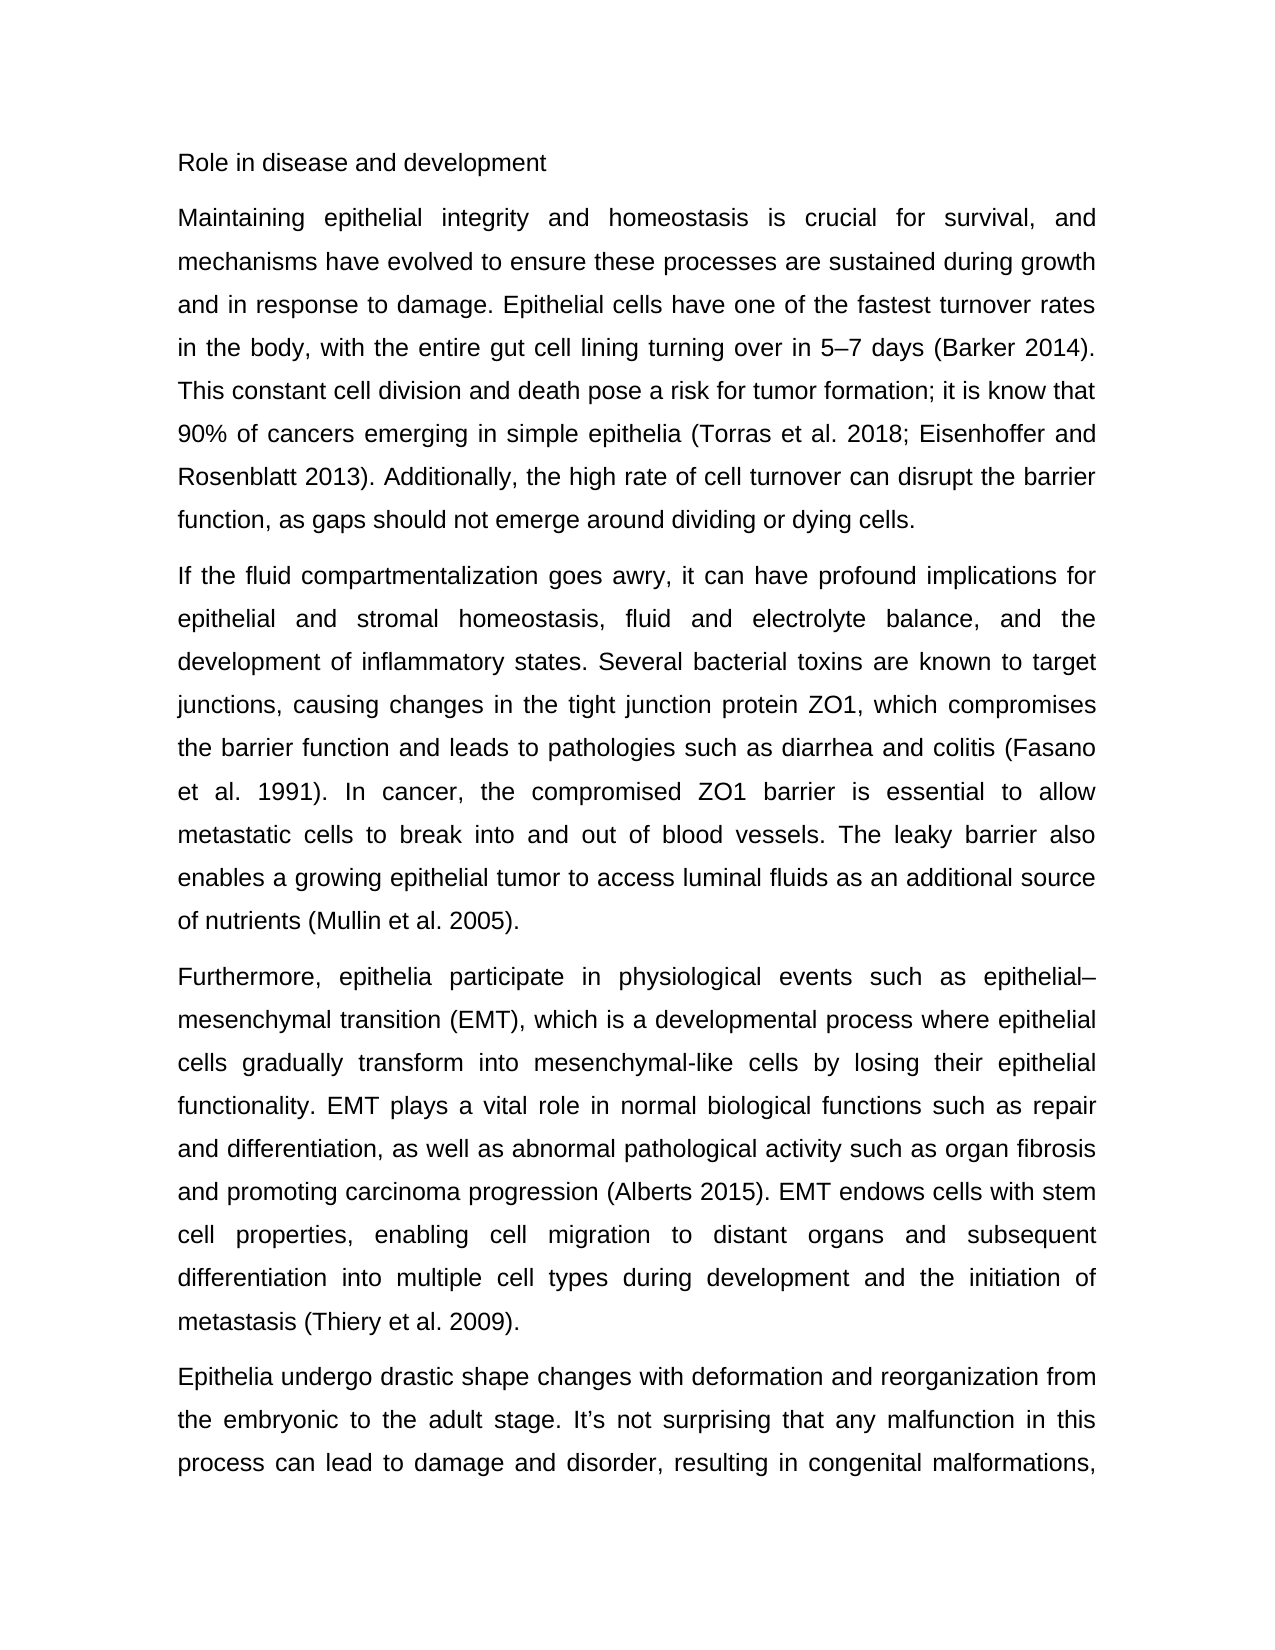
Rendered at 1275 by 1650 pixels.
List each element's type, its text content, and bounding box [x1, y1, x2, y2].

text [177, 1362, 1098, 1477]
text Maintaining epithelial integrity and homeostasis is crucial for survival, and mechanisms have evolved to ensure these processes are sustained during growth and in response to damage. Epithelial cells have one of the fastest turnover rates in the body, with the entire gut cell lining turning over in 5–7 days (Barker 2014). This constant cell division and death pose a risk for tumor formation; it is know that 90% of cancers emerging in simple epithelia (Torras et al. 2018; Eisenhoffer and Rosenblatt 2013). Additionally, the high rate of cell turnover can disrupt the barrier function, as gaps should not emerge around dividing or dying cells. [177, 203, 1098, 534]
subtitle Role in disease and development [177, 148, 1098, 176]
text Furthermore, epithelia participate in physiological events such as epithelial–mesenchymal transition (EMT), which is a developmental process where epithelial cells gradually transform into mesenchymal-like cells by losing their epithelial functionality. EMT plays a vital role in normal biological functions such as repair and differentiation, as well as abnormal pathological activity such as organ fibrosis and promoting carcinoma progression (Alberts 2015). EMT endows cells with stem cell properties, enabling cell migration to distant organs and subsequent differentiation into multiple cell types during development and the initiation of metastasis (Thiery et al. 2009). [177, 961, 1098, 1335]
text If the fluid compartmentalization goes awry, it can have profound implications for epithelial and stromal homeostasis, fluid and electrolyte balance, and the development of inflammatory states. Several bacterial toxins are known to target junctions, causing changes in the tight junction protein ZO1, which compromises the barrier function and leads to pathologies such as diarrhea and colitis (Fasano et al. 1991). In cancer, the compromised ZO1 barrier is essential to allow metastatic cells to break into and out of blood vessels. The leaky barrier also enables a growing epithelial tumor to access luminal fluids as an additional source of nutrients (Mullin et al. 2005). [177, 561, 1098, 934]
